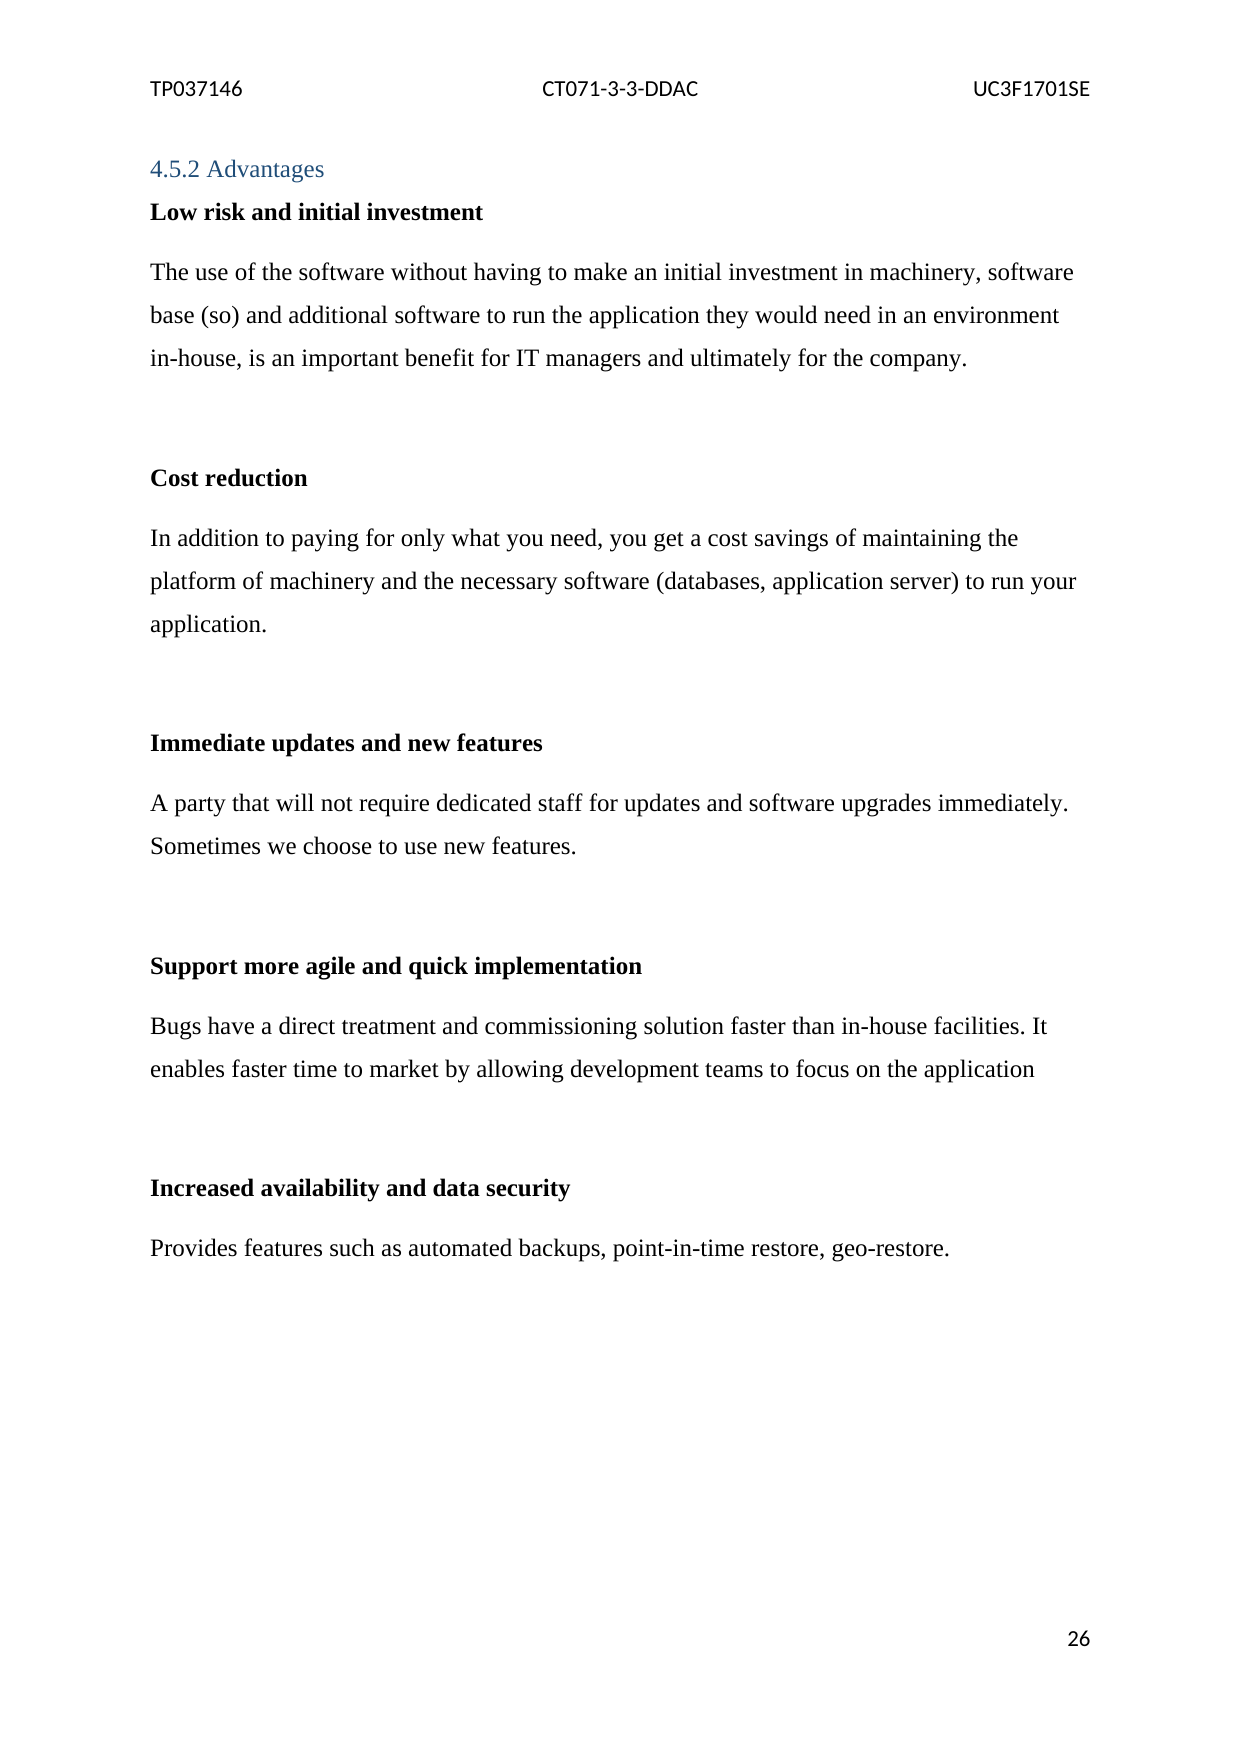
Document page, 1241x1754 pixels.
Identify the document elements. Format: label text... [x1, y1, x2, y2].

text A party that will not require dedicated staff for updates and software upgrades immediately. Sometimes we choose to use new features. [150, 788, 1090, 860]
text The use of the software without having to make an initial investment in machinery, software base (so) and additional software to run the application they would need in an environment in-house, is an important benefit for IT managers and ultimately for the company. [150, 257, 1090, 372]
subtitle 4.5.2 Advantages [150, 154, 1090, 183]
text Provides features such as automated backups, point-in-time restore, geo-restore. [150, 1233, 1090, 1262]
text Low risk and initial investment [150, 197, 1090, 226]
text Increased availability and data security [150, 1173, 1090, 1202]
text Support more agile and quick implementation [150, 951, 1090, 980]
text Immediate updates and new features [150, 728, 1090, 757]
text In addition to paying for only what you need, you get a cost savings of maintaining the platform of machinery and the necessary software (databases, application server) to run your application. [150, 523, 1090, 638]
text Cost reduction [150, 463, 1090, 492]
text Bugs have a direct treatment and commissioning solution faster than in-house facilities. It enables faster time to market by allowing development teams to focus on the application [150, 1011, 1090, 1083]
